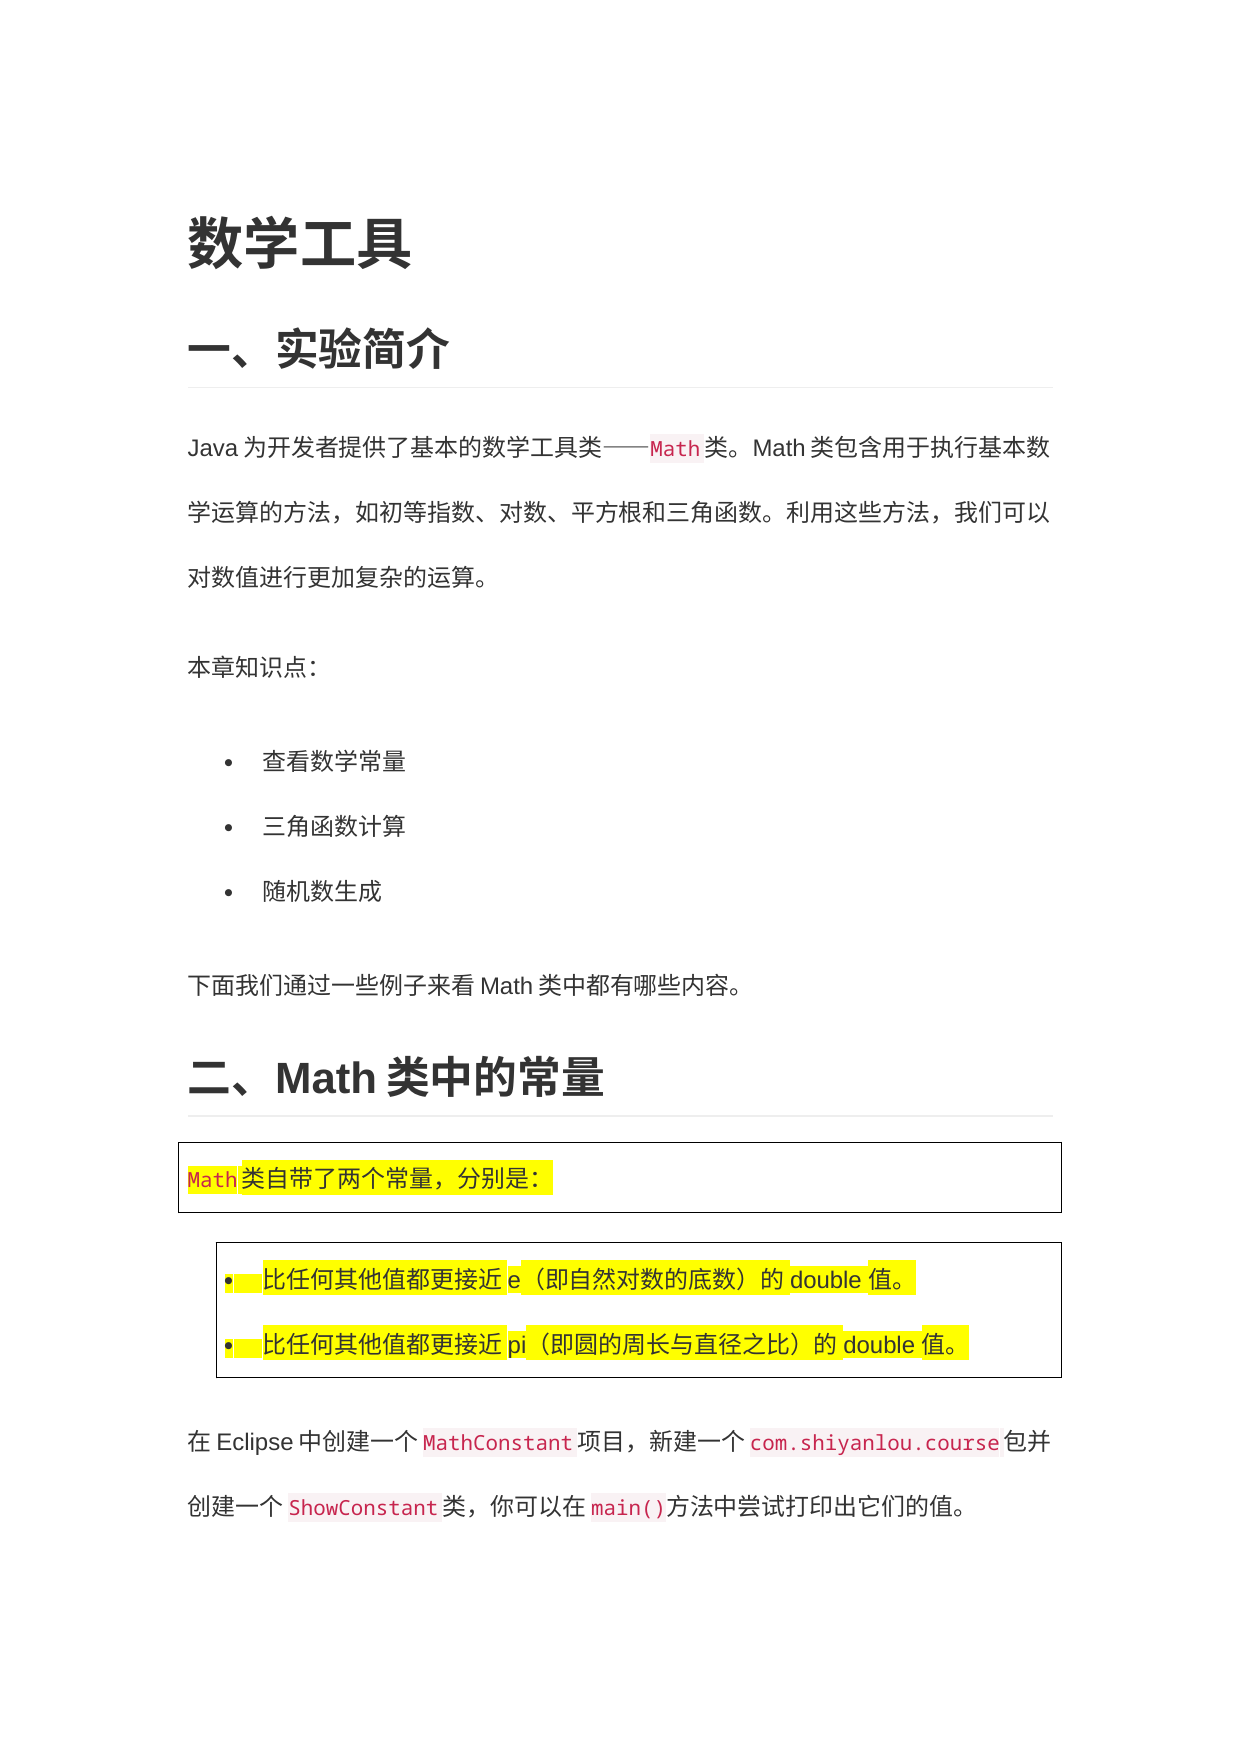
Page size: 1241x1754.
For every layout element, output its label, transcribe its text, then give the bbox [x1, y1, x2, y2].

subtitle 二、Math类中的常量 [187, 1042, 1053, 1117]
subtitle 一、实验简介 [187, 314, 1053, 388]
text Java为开发者提供了基本的数学工具类——Math类。Math类包含用于执行基本数学运算的方法，如初等指数、对数、平方根和三角函数。利用这些方法，我们可以对数值进行更加复杂的运算。 [187, 413, 1053, 608]
list 三角函数计算 [225, 793, 1053, 858]
text 下面我们通过一些例子来看Math类中都有哪些内容。 [187, 952, 1053, 1017]
text 在Eclipse中创建一个MathConstant项目，新建一个com.shiyanlou.course包并创建一个ShowConstant类，你可以在main()方法中尝试打印出它们的值。 [187, 1408, 1053, 1538]
text 本章知识点： [187, 633, 1053, 698]
text Math类自带了两个常量，分别是： [179, 1143, 1061, 1212]
list 查看数学常量 [225, 728, 1053, 793]
subtitle 数学工具 [187, 191, 1053, 289]
list 比任何其他值都更接近 pi（即圆的周长与直径之比）的 double 值。 [217, 1307, 1061, 1377]
list 比任何其他值都更接近 e（即自然对数的底数）的 double 值。 [217, 1243, 1061, 1307]
list 随机数生成 [225, 858, 1053, 923]
